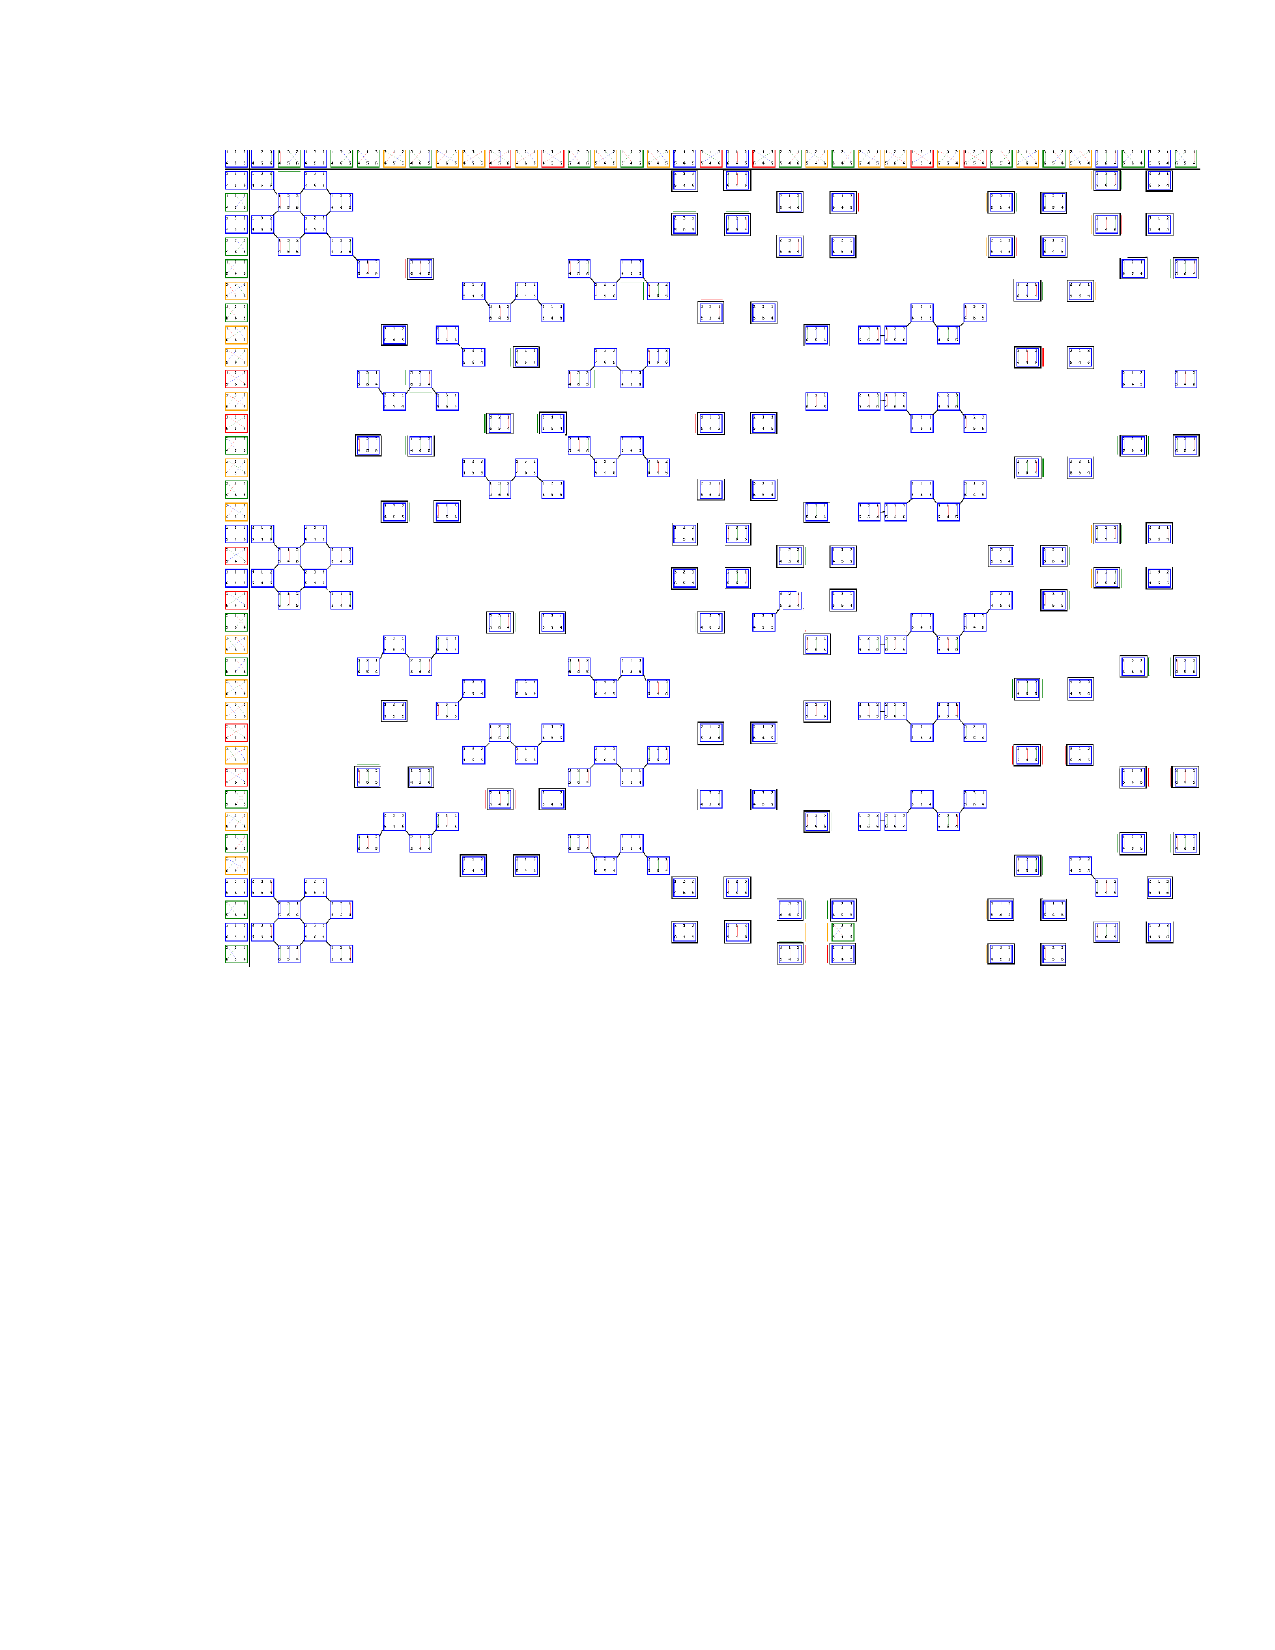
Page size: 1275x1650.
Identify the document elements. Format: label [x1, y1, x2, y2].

picture [225, 150, 1200, 967]
